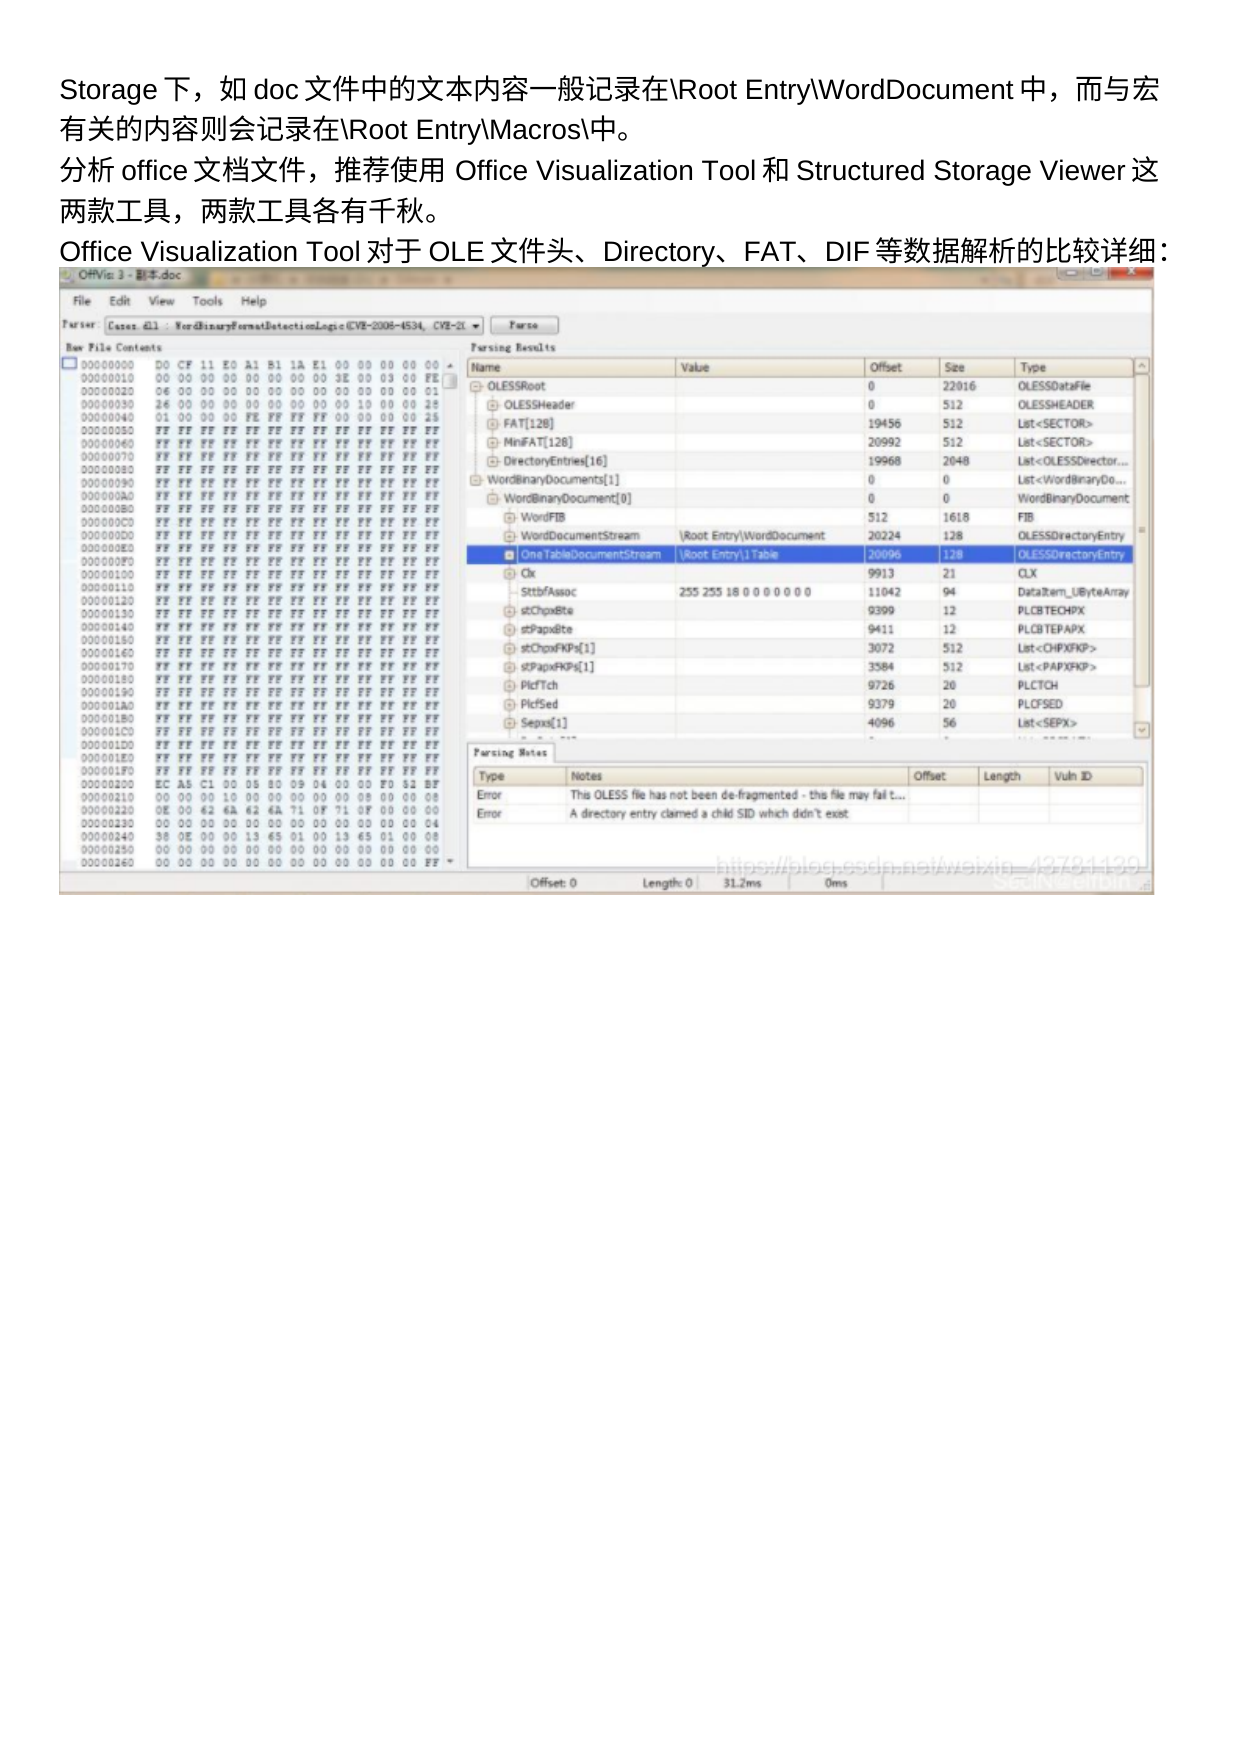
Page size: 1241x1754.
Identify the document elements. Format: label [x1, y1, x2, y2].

picture [59, 267, 1155, 895]
text [59, 64, 1181, 894]
